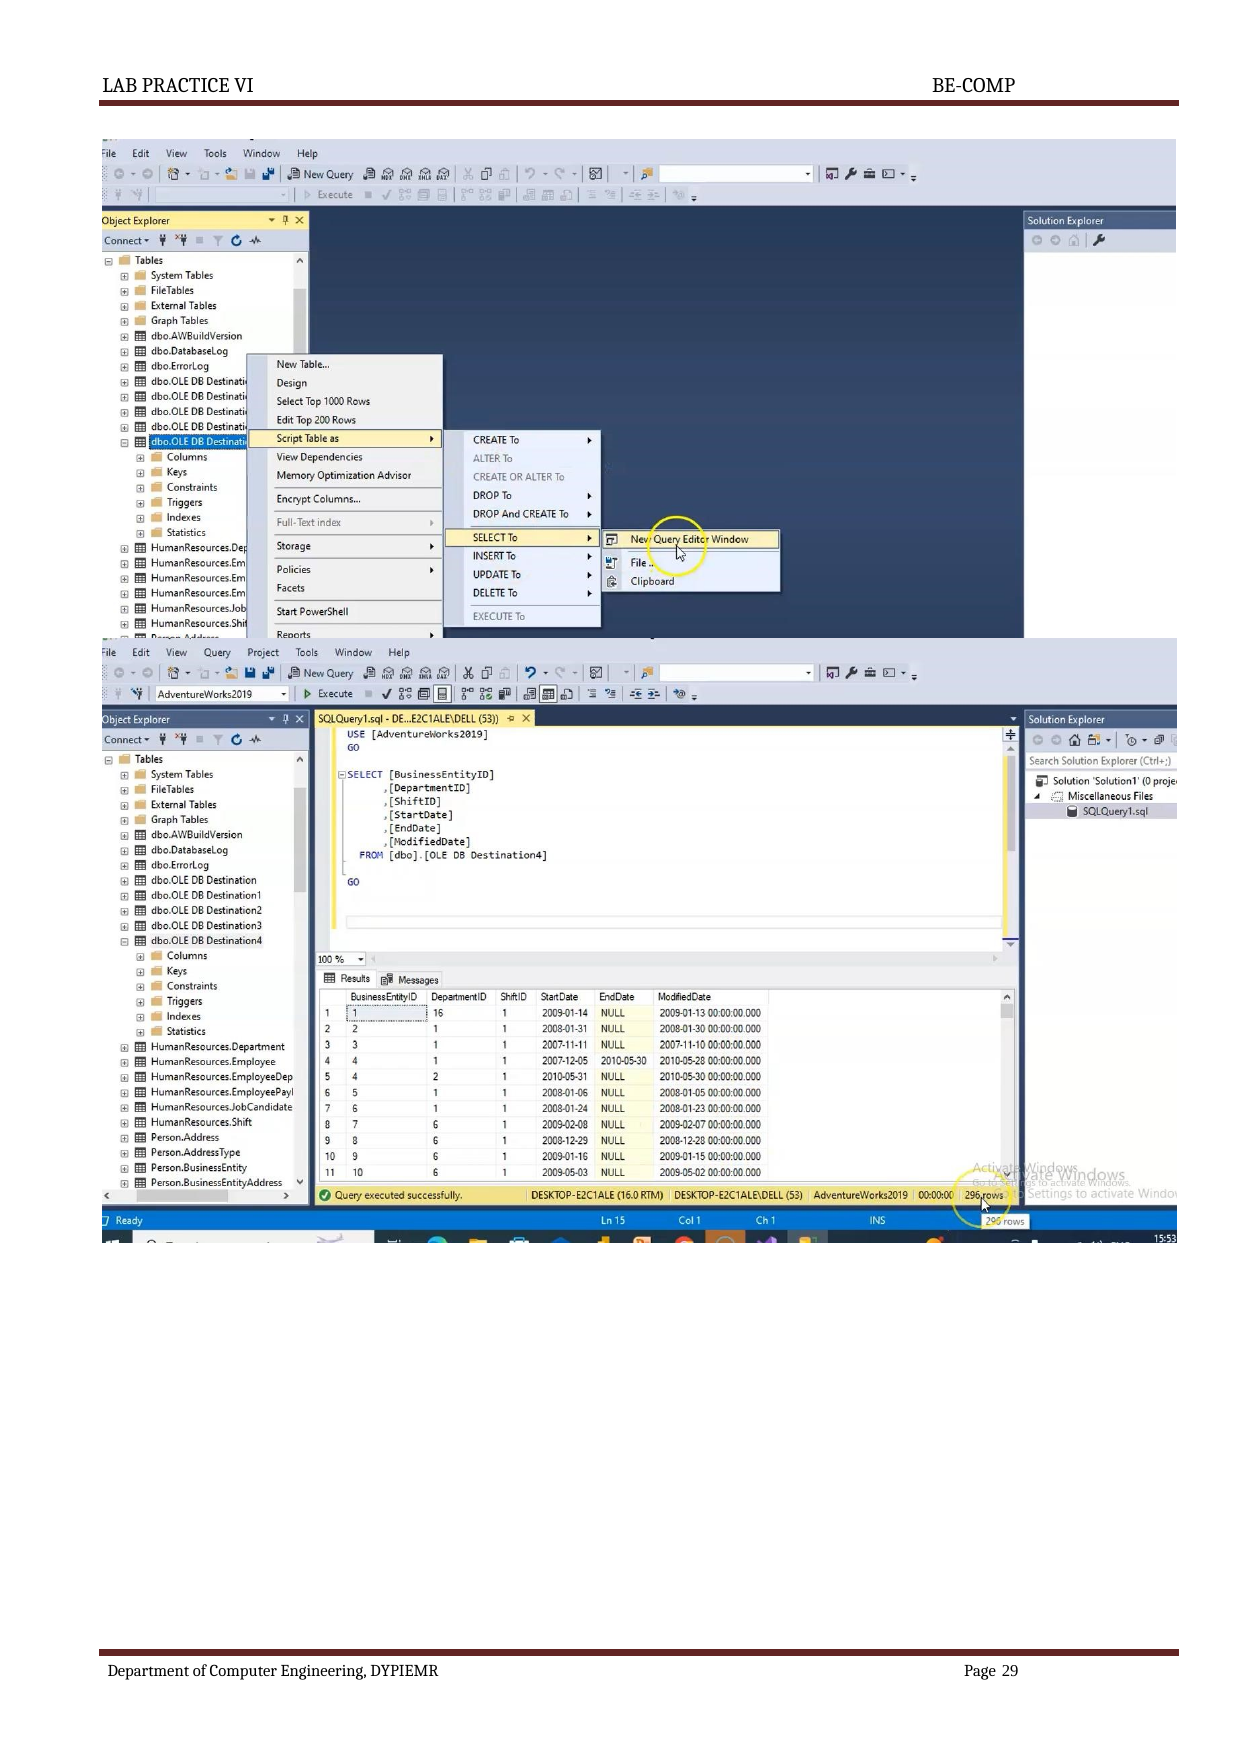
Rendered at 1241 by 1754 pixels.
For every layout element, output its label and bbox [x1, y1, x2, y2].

picture [102, 139, 1177, 1243]
